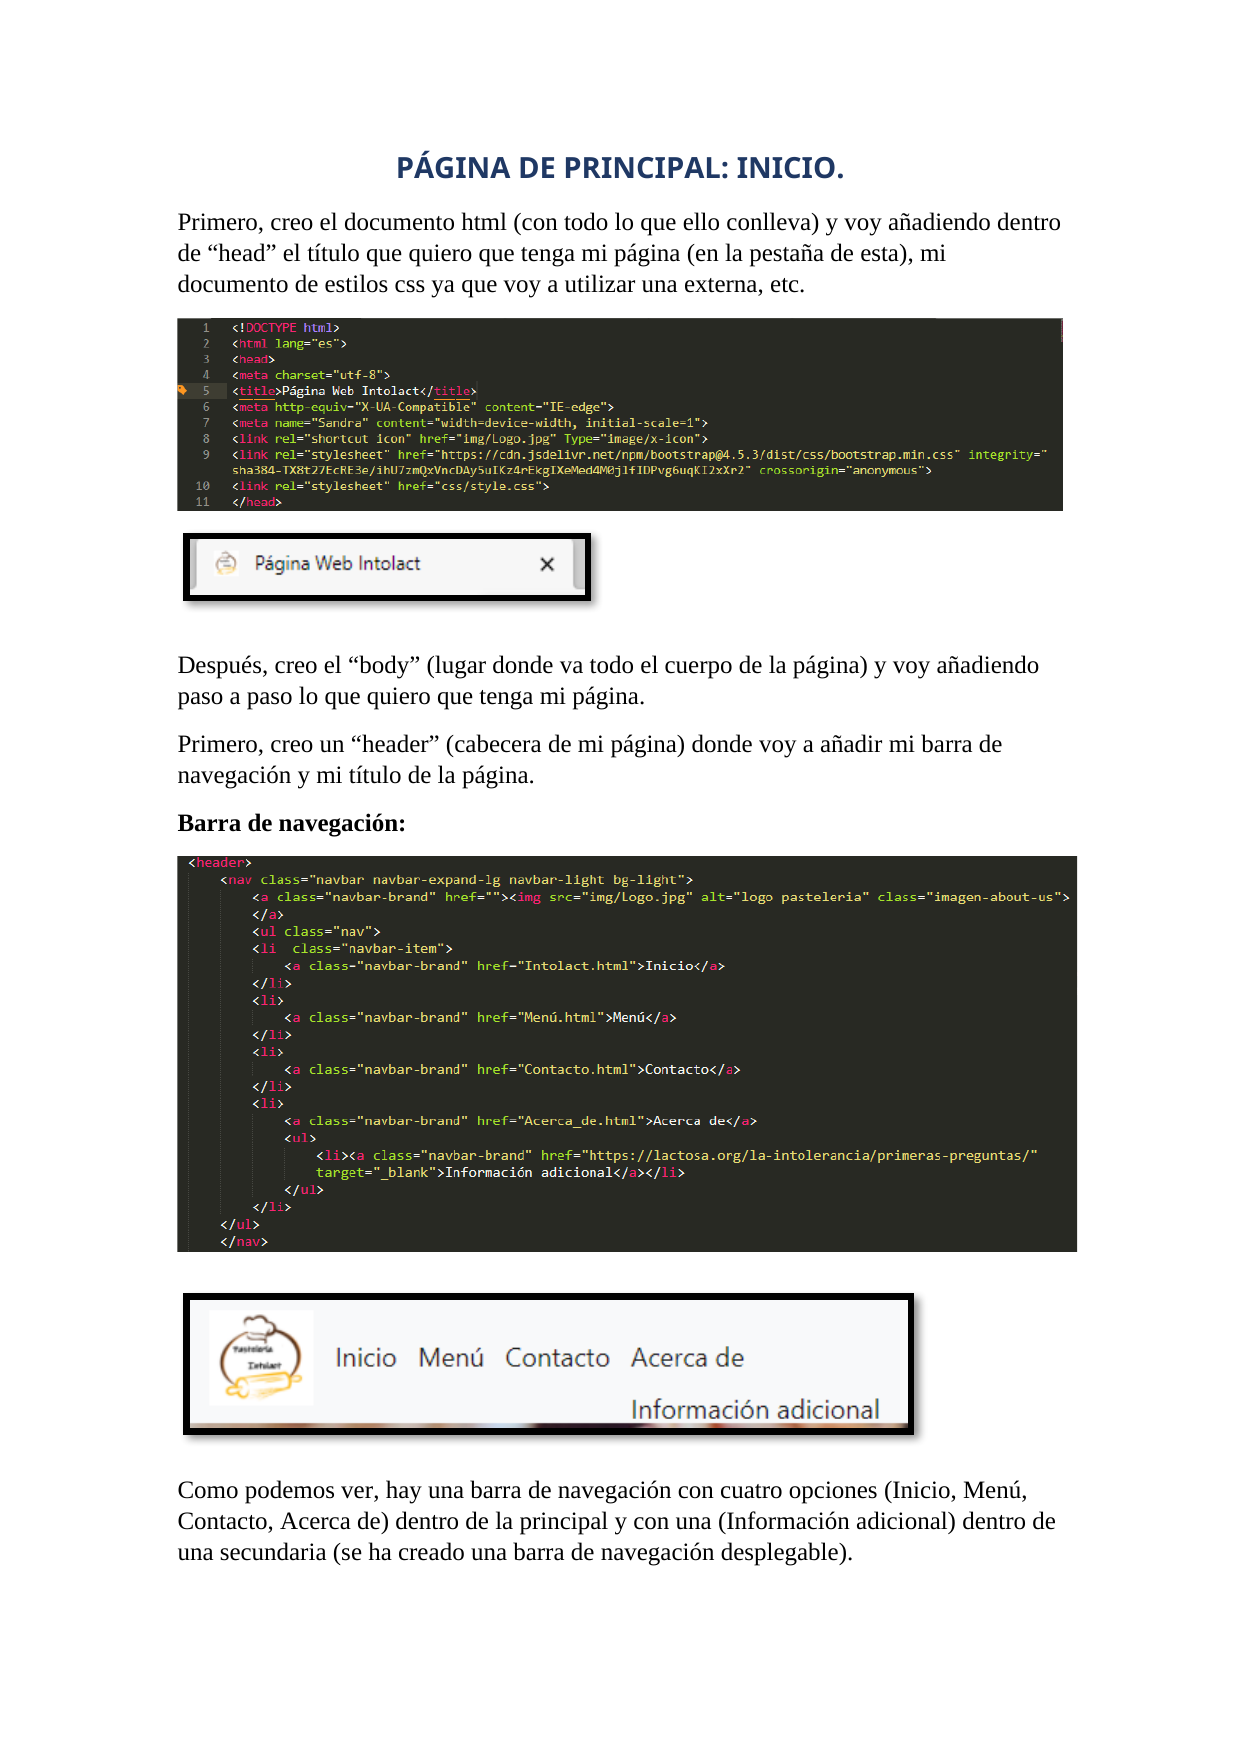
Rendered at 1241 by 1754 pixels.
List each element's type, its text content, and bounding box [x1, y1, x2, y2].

picture [190, 539, 585, 595]
text Después, creo el “body” (lugar donde va todo el cuerpo de la página) y voy añadiendo paso a paso lo que quiero que tenga mi página. [177, 650, 1063, 710]
text Primero, creo un “header” (cabecera de mi página) donde voy a añadir mi barra de navegación y mi título de la página. [177, 729, 1063, 789]
picture [190, 1300, 908, 1428]
text Primero, creo el documento html (con todo lo que ello conlleva) y voy añadiendo dentro de “head” el título que quiero que tenga mi página (en la pestaña de esta), mi documento de estilos css ya que voy a utilizar una externa, etc. [177, 207, 1063, 298]
text PÁGINA DE PRINCIPAL: INICIO. [177, 148, 1063, 187]
picture [177, 856, 1078, 1252]
picture [177, 318, 1063, 511]
text Como podemos ver, hay una barra de navegación con cuatro opciones (Inicio, Menú, Contacto, Acerca de) dentro de la principal y con una (Información adicional) dentro de una secundaria (se ha creado una barra de navegación desplegable). [177, 1475, 1063, 1566]
text Barra de navegación: [177, 808, 1063, 836]
